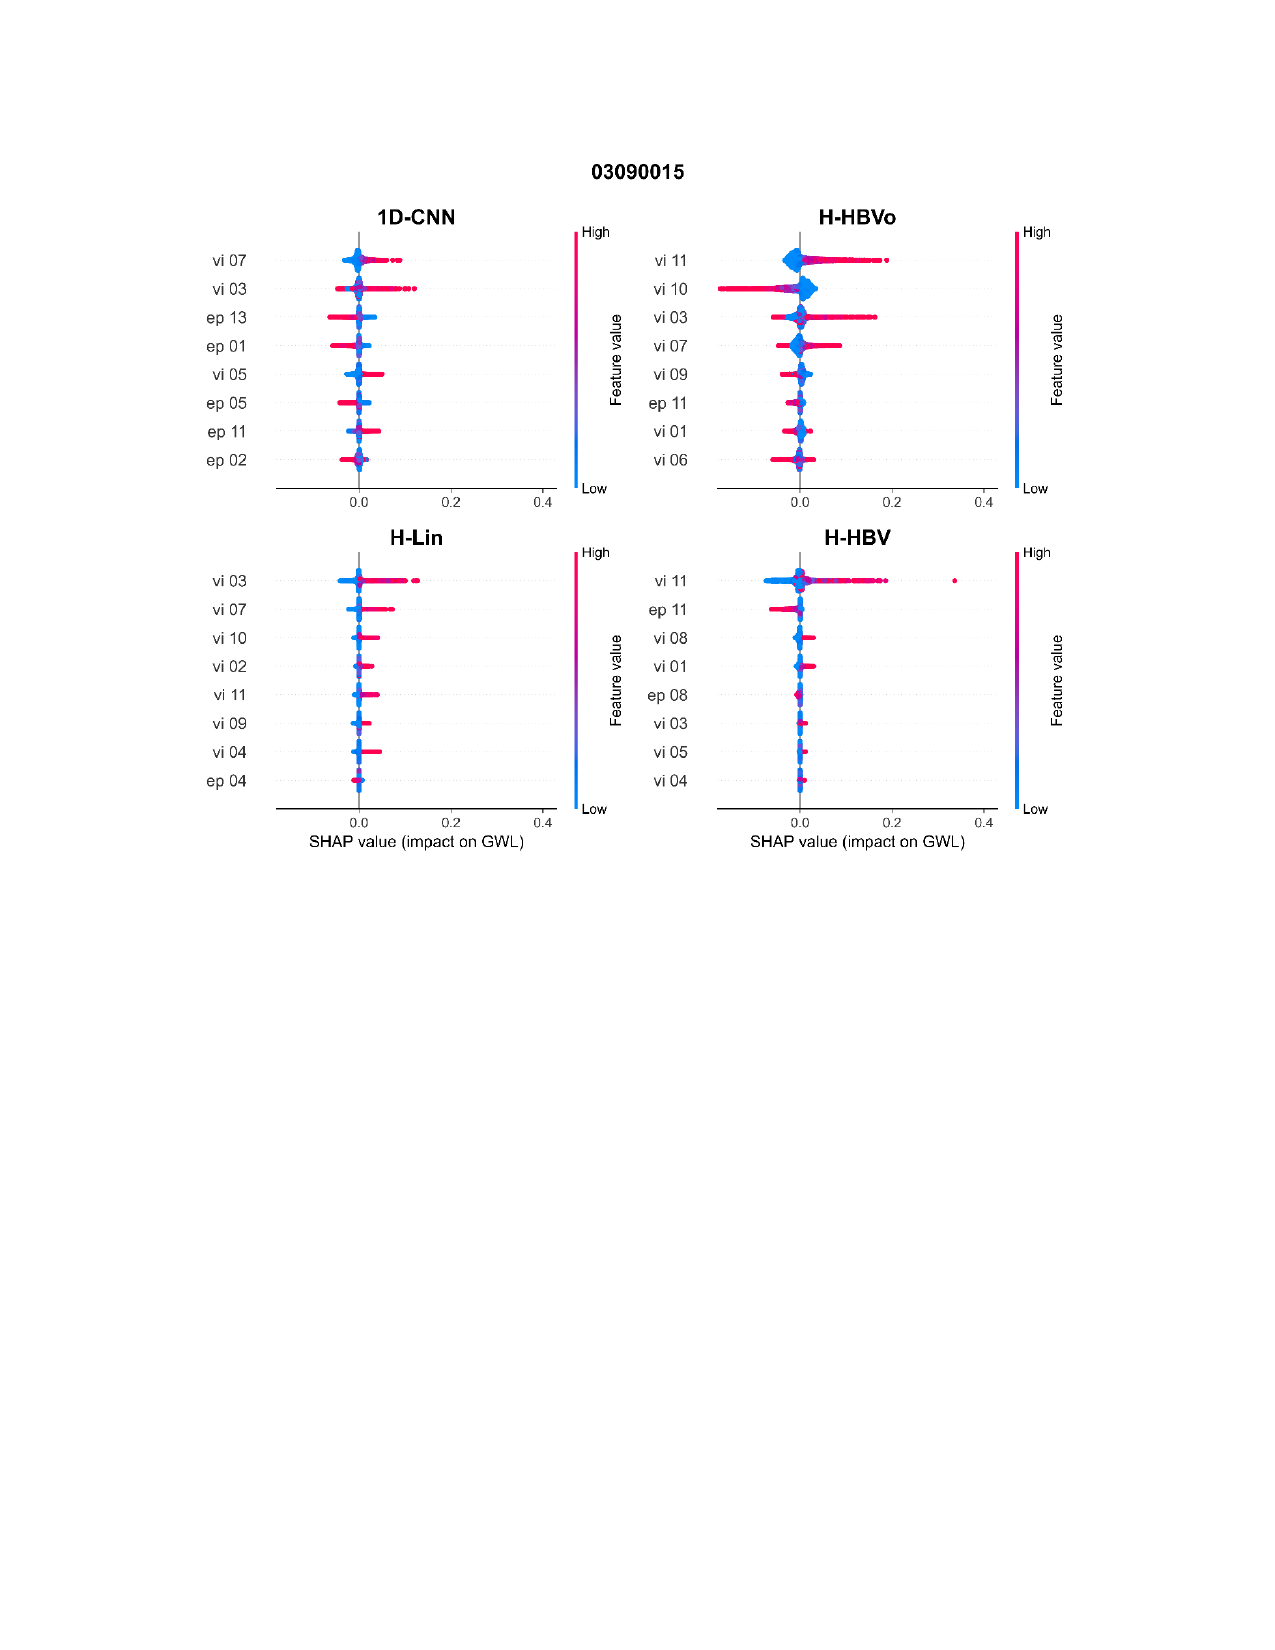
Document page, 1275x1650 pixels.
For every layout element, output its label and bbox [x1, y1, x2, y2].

picture [187, 150, 1088, 870]
